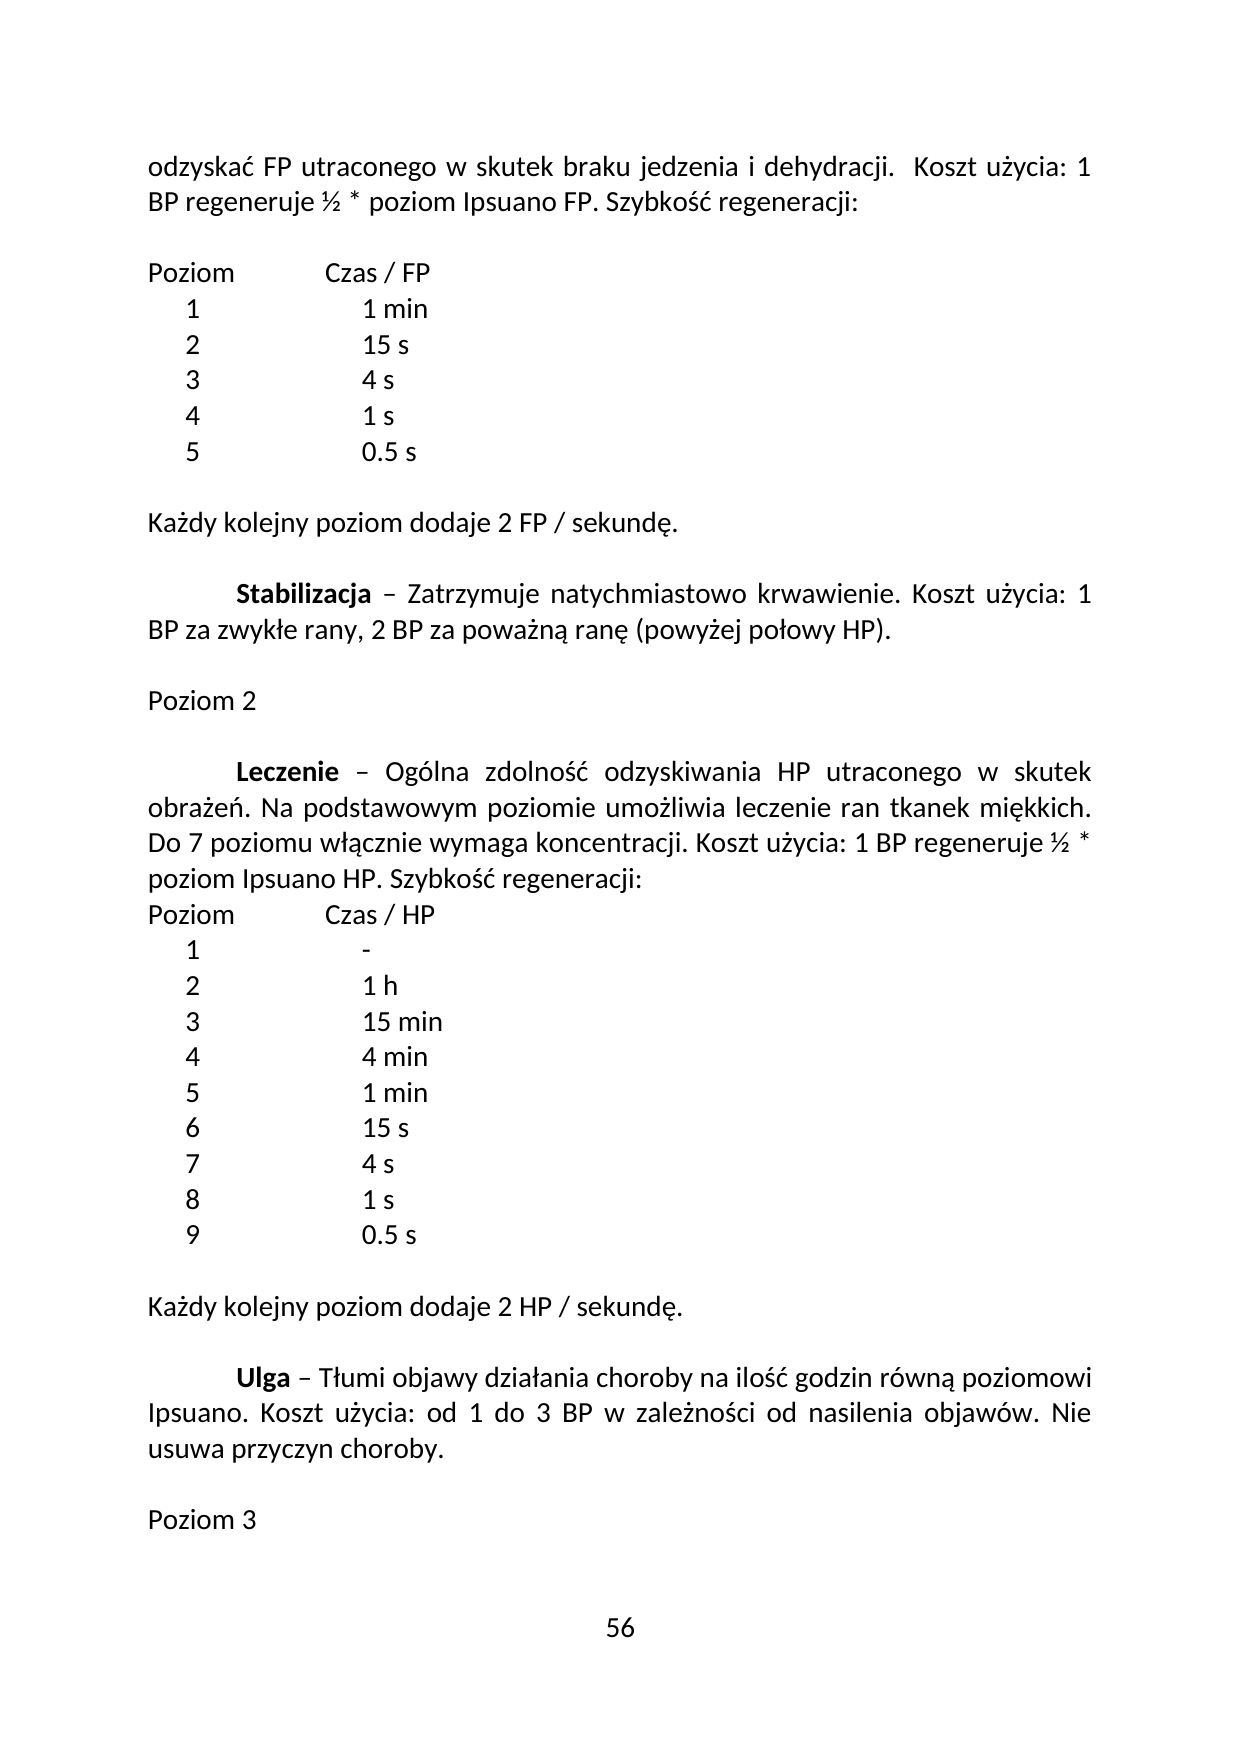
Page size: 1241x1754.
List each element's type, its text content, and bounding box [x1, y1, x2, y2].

list 15 s [185, 326, 1093, 361]
text Leczenie – Ogólna zdolność odzyskiwania HP utraconego w skutek obrażeń. Na podstawowym poziomie umożliwia leczenie ran tkanek miękkich. Do 7 poziomu włącznie wymaga koncentracji. Koszt użycia: 1 BP regeneruje ½ * poziom Ipsuano HP. Szybkość regeneracji: [148, 753, 1093, 896]
list 1 h [185, 967, 1093, 1003]
list 1 s [185, 397, 1093, 433]
list - [185, 931, 1093, 967]
text Każdy kolejny poziom dodaje 2 FP / sekundę. [148, 504, 1093, 539]
list 4 s [185, 1145, 1093, 1181]
text Każdy kolejny poziom dodaje 2 HP / sekundę. [148, 1288, 1093, 1323]
list 1 min [185, 290, 1093, 326]
list 1 s [185, 1181, 1093, 1216]
text Ulga – Tłumi objawy działania choroby na ilość godzin równą poziomowi Ipsuano. Koszt użycia: od 1 do 3 BP w zależności od nasilenia objawów. Nie usuwa przyczyn choroby. [148, 1359, 1093, 1466]
text Poziom 3 [148, 1501, 1093, 1537]
list 15 s [185, 1109, 1093, 1145]
list 0.5 s [185, 433, 1093, 468]
text Stabilizacja – Zatrzymuje natychmiastowo krwawienie. Koszt użycia: 1 BP za zwykłe rany, 2 BP za poważną ranę (powyżej połowy HP). [148, 575, 1093, 646]
list 1 min [185, 1074, 1093, 1109]
list 15 min [185, 1003, 1093, 1038]
text Poziom Czas / FP [148, 254, 1093, 290]
list 0.5 s [185, 1216, 1093, 1252]
text Poziom Czas / HP [148, 896, 1093, 931]
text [148, 148, 1093, 219]
list 4 min [185, 1038, 1093, 1074]
text Poziom 2 [148, 682, 1093, 718]
list 4 s [185, 361, 1093, 397]
